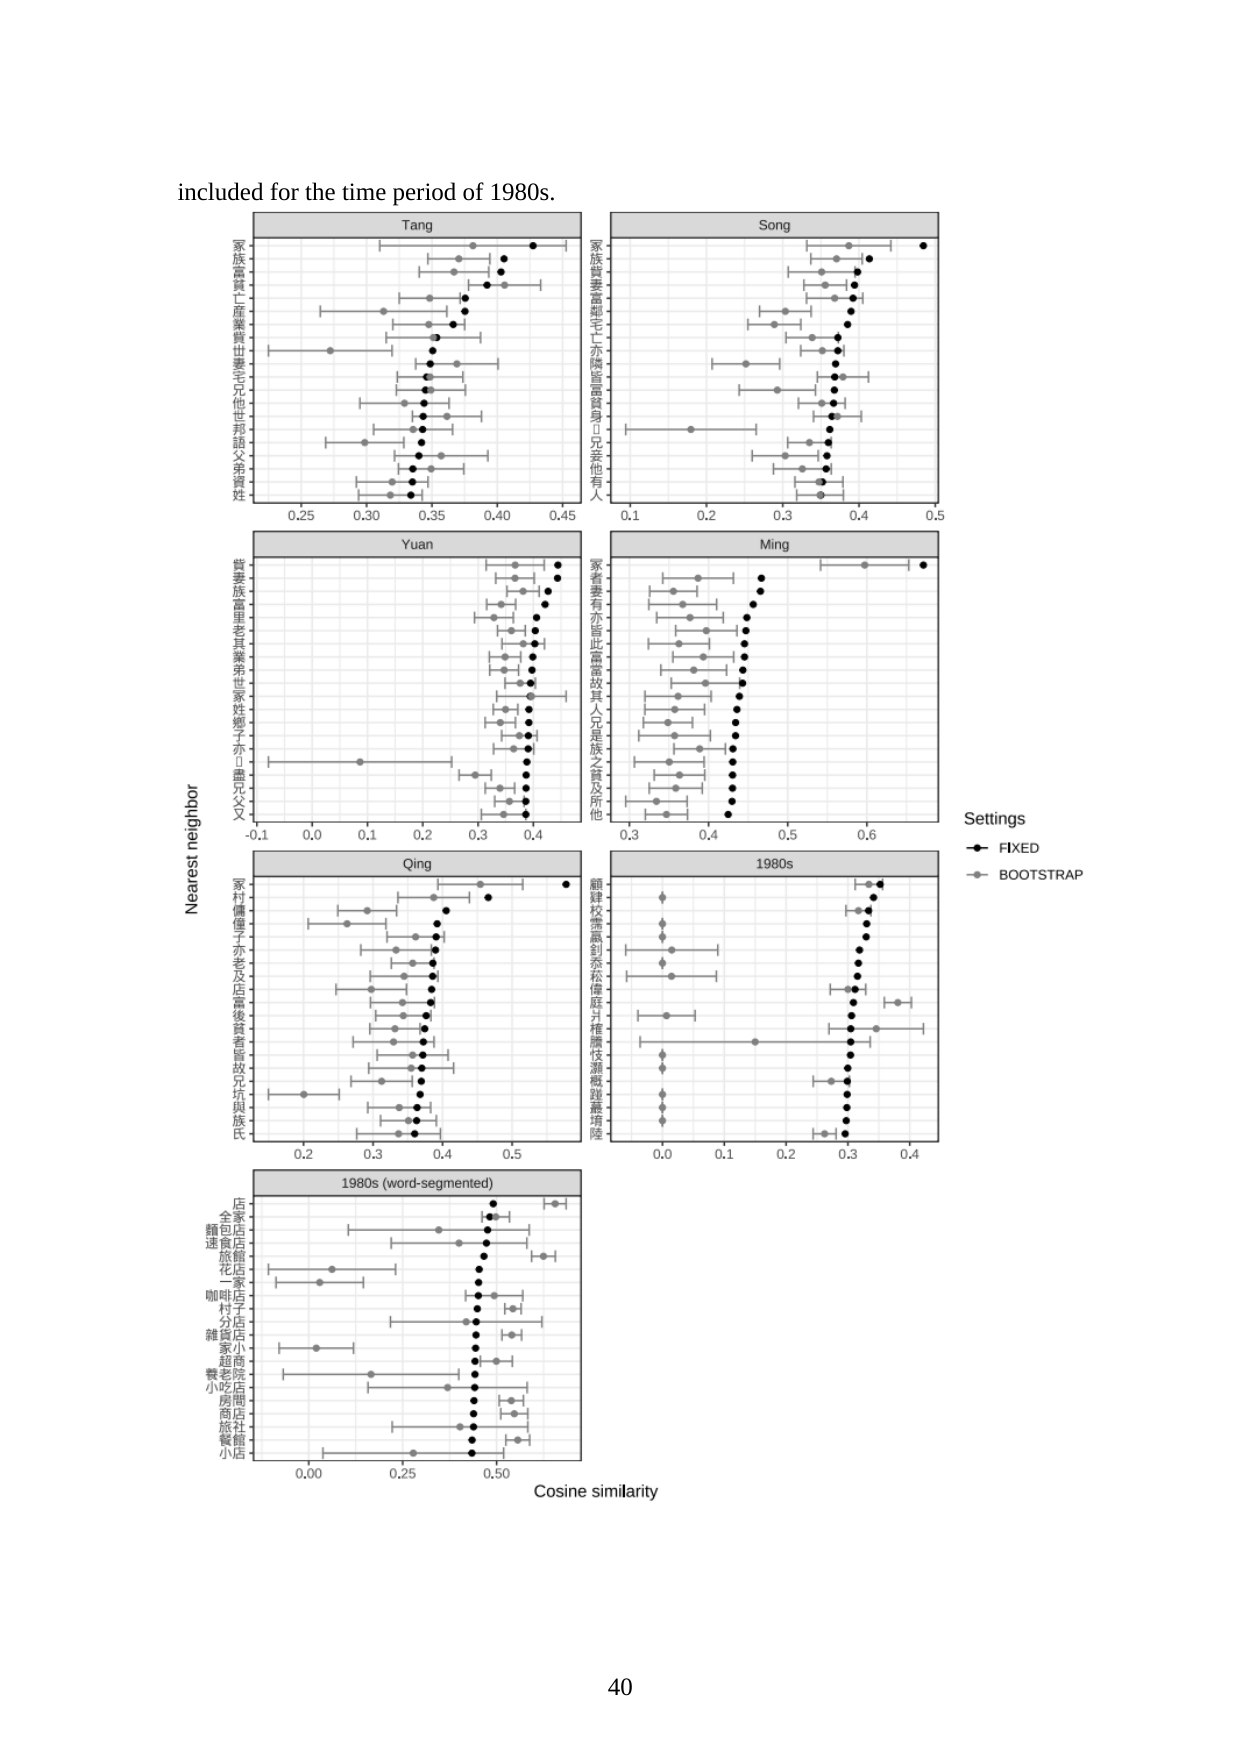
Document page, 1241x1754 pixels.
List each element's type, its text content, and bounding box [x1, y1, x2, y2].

text Figure X. Nearest neighbors of 家with means and standard deviations of cosine similarities derived from character-based embeddings in the FIXED and BOOTSTRAP settings. The 20 nearest neighbors are selected from the FIXED settings, and word-segmented embeddings are included for the time period of 1980s. [177, 177, 1137, 1506]
